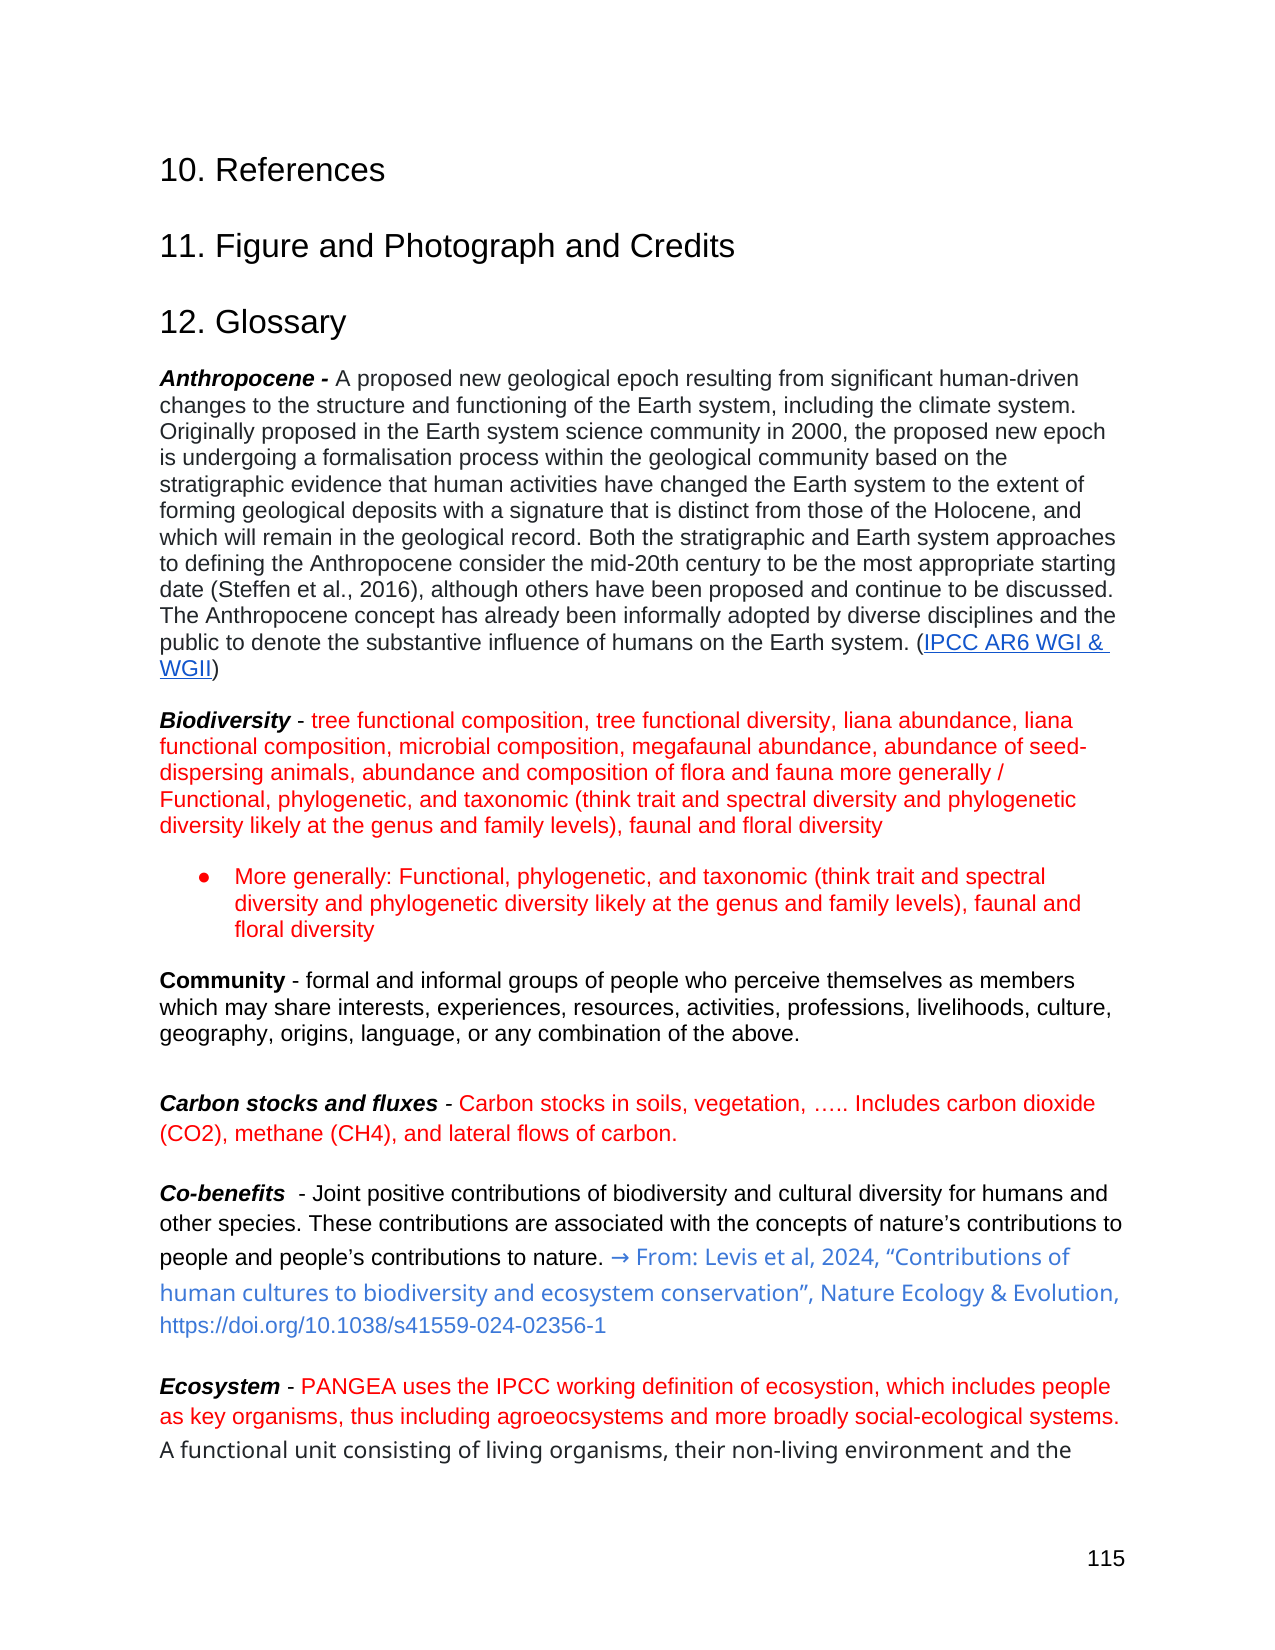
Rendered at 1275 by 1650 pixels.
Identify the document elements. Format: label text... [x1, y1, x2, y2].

subtitle 11. Figure and Photograph and Credits [159, 226, 1125, 264]
text Co-benefits - Joint positive contributions of biodiversity and cultural diversity for humans and other species. These contributions are associated with the concepts of nature’s contributions to people and people’s contributions to nature. → From: Levis et al, 2024, “Contributions of human cultures to biodiversity and ecosystem conservation”, Nature Ecology & Evolution, https://doi.org/10.1038/s41559-024-02356-1 [159, 1180, 1125, 1339]
subtitle 10. References [159, 150, 1125, 188]
text Biodiversity - tree functional composition, tree functional diversity, liana abundance, liana functional composition, microbial composition, megafaunal abundance, abundance of seed-dispersing animals, abundance and composition of flora and fauna more generally / Functional, phylogenetic, and taxonomic (think trait and spectral diversity and phylogenetic diversity likely at the genus and family levels), faunal and floral diversity [159, 707, 1125, 838]
text Carbon stocks and fluxes - Carbon stocks in soils, vegetation, ….. Includes carbon dioxide (CO2), methane (CH4), and lateral flows of carbon. [159, 1089, 1125, 1146]
subtitle 12. Glossary [159, 302, 1125, 340]
list More generally: Functional, phylogenetic, and taxonomic (think trait and spectral diversity and phylogenetic diversity likely at the genus and family levels), faunal and floral diversity [197, 863, 1125, 942]
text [159, 1373, 1125, 1465]
text Anthropocene - A proposed new geological epoch resulting from significant human-driven changes to the structure and functioning of the Earth system, including the climate system. Originally proposed in the Earth system science community in 2000, the proposed new epoch is undergoing a formalisation process within the geological community based on the stratigraphic evidence that human activities have changed the Earth system to the extent of forming geological deposits with a signature that is distinct from those of the Holocene, and which will remain in the geological record. Both the stratigraphic and Earth system approaches to defining the Anthropocene consider the mid-20th century to be the most appropriate starting date (Steffen et al., 2016), although others have been proposed and continue to be discussed. The Anthropocene concept has already been informally adopted by diverse disciplines and the public to denote the substantive influence of humans on the Earth system. (IPCC AR6 WGI & WGII) [159, 365, 1125, 682]
text Community - formal and informal groups of people who perceive themselves as members which may share interests, experiences, resources, activities, professions, livelihoods, culture, geography, origins, language, or any combination of the above. [159, 967, 1125, 1046]
